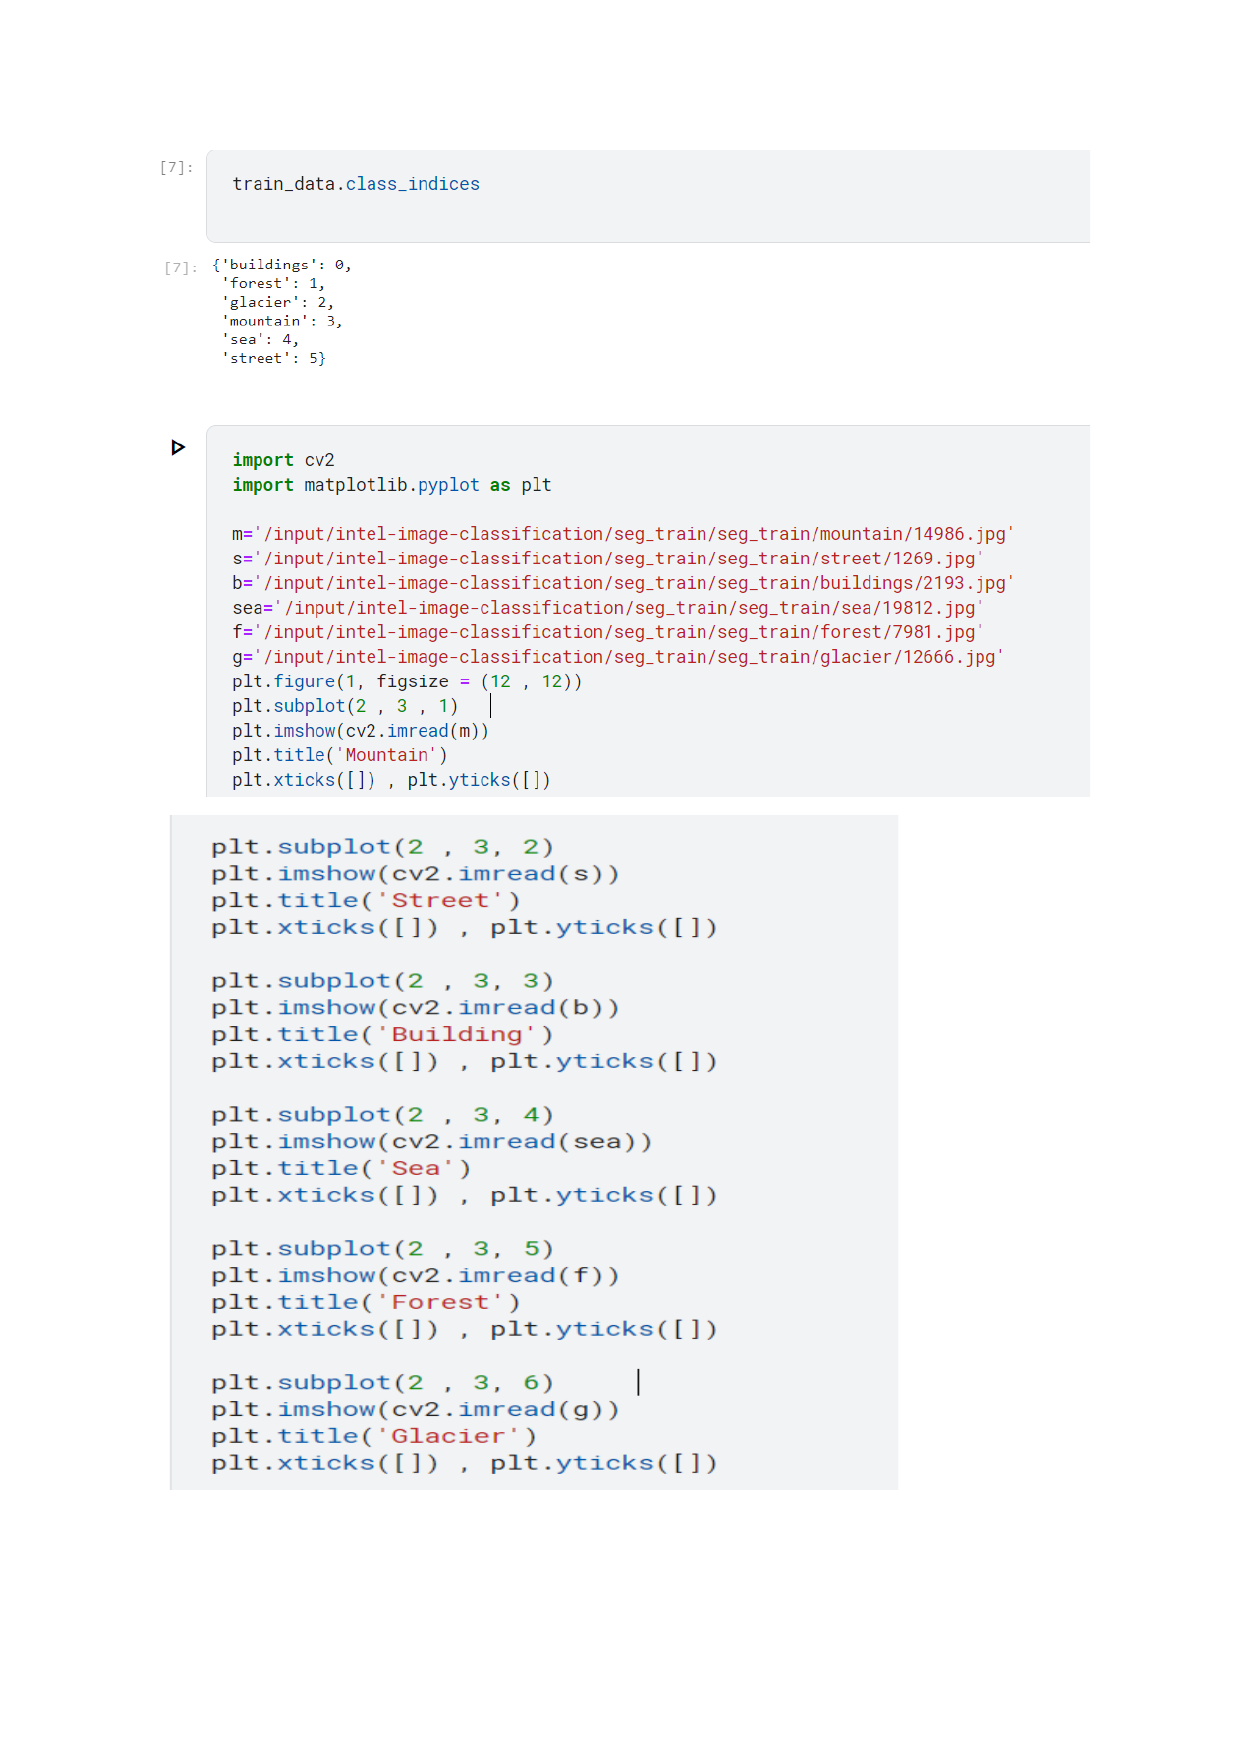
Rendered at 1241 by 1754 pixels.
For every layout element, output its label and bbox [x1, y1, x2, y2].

picture [150, 150, 1091, 797]
picture [150, 815, 899, 1490]
